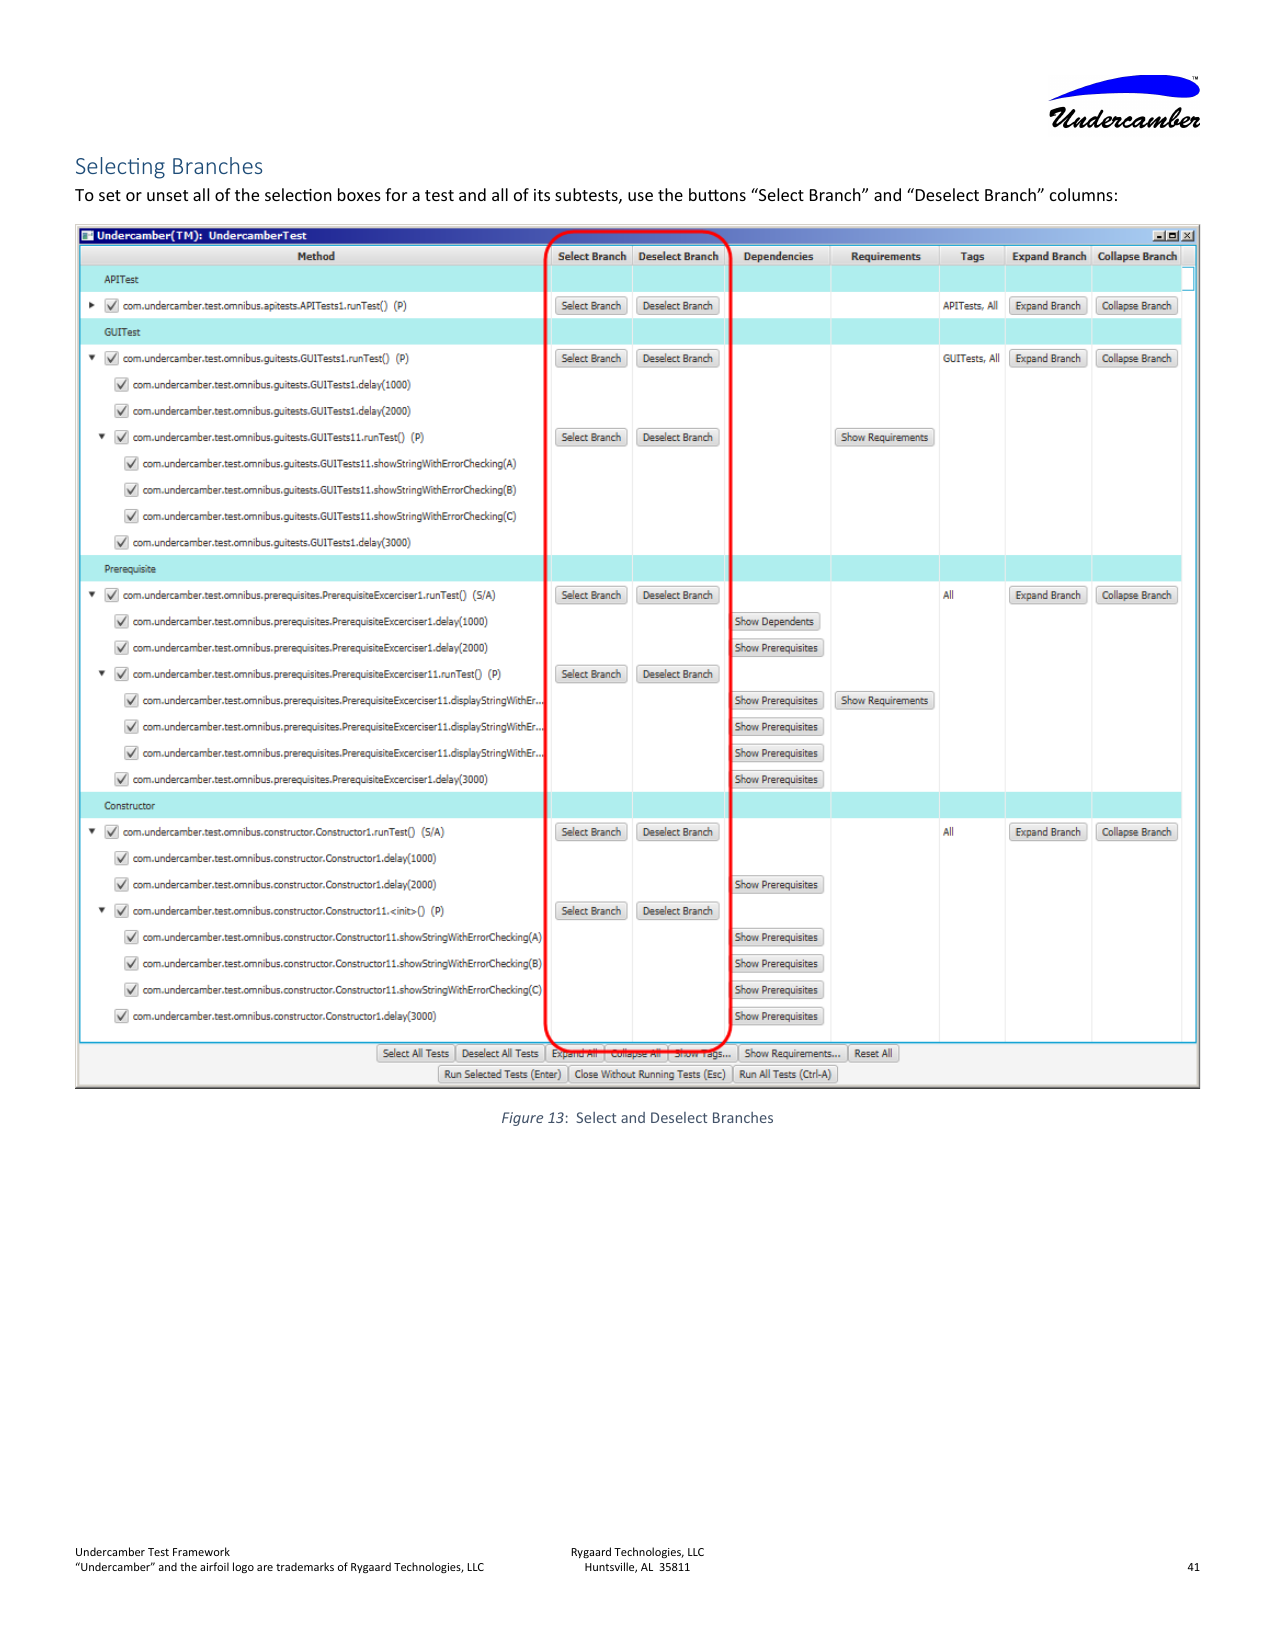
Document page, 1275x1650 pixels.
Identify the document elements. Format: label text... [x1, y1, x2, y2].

text Figure 13: Select and Deselect Branches [75, 1107, 1200, 1127]
text To set or unset all of the selection boxes for a test and all of its subtests, use the buttons “Select Branch” and “Deselect Branch” columns: [75, 183, 1200, 206]
subtitle Selecting Branches [75, 150, 1200, 181]
picture [1048, 75, 1200, 137]
picture [75, 224, 1200, 1089]
